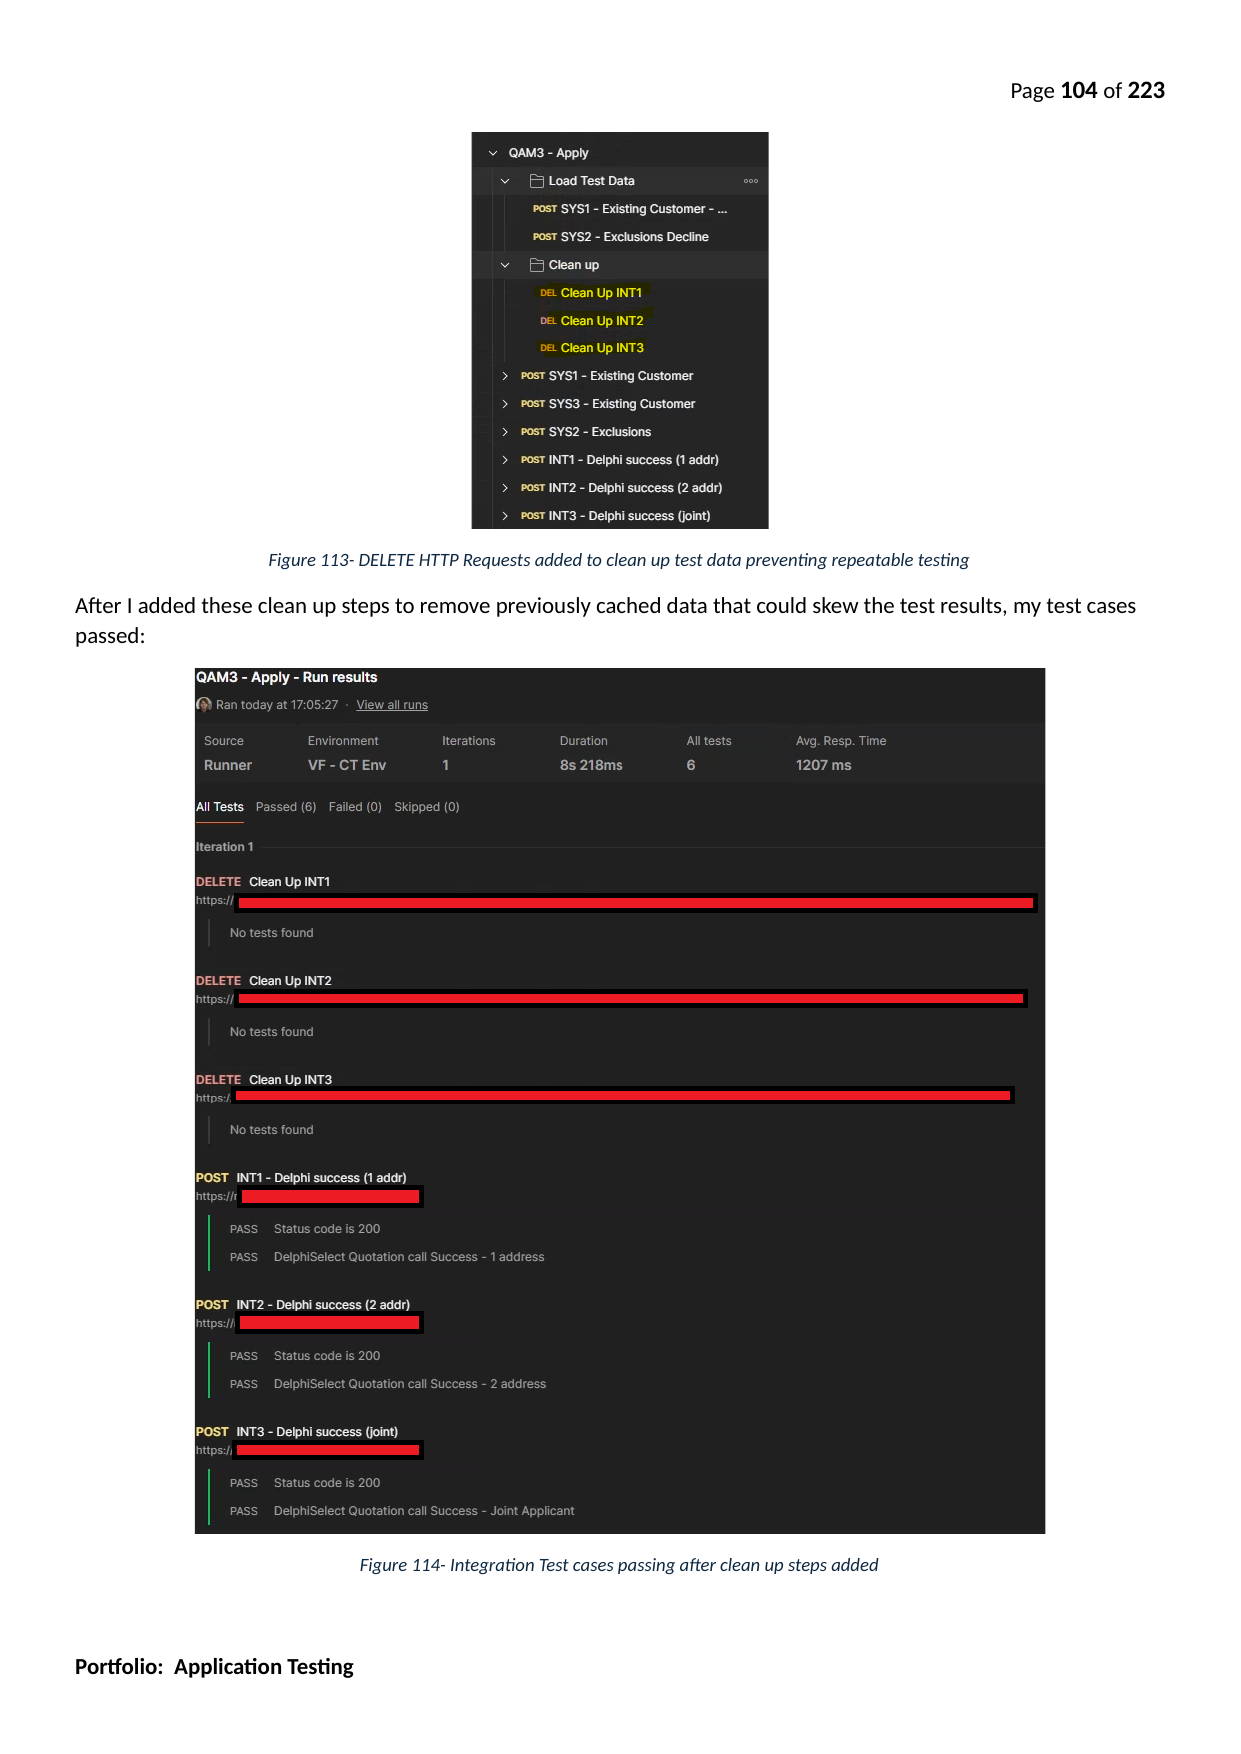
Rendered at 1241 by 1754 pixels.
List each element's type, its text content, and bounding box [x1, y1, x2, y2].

picture [471, 132, 769, 529]
text Figure 113- DELETE HTTP Requests added to clean up test data preventing repeatable testing [75, 548, 1165, 571]
picture [194, 668, 1046, 1535]
text After I added these clean up steps to remove previously cached data that could skew the test results, my test cases passed: [75, 591, 1165, 650]
text Figure 114- Integration Test cases passing after clean up steps added [75, 1553, 1165, 1576]
